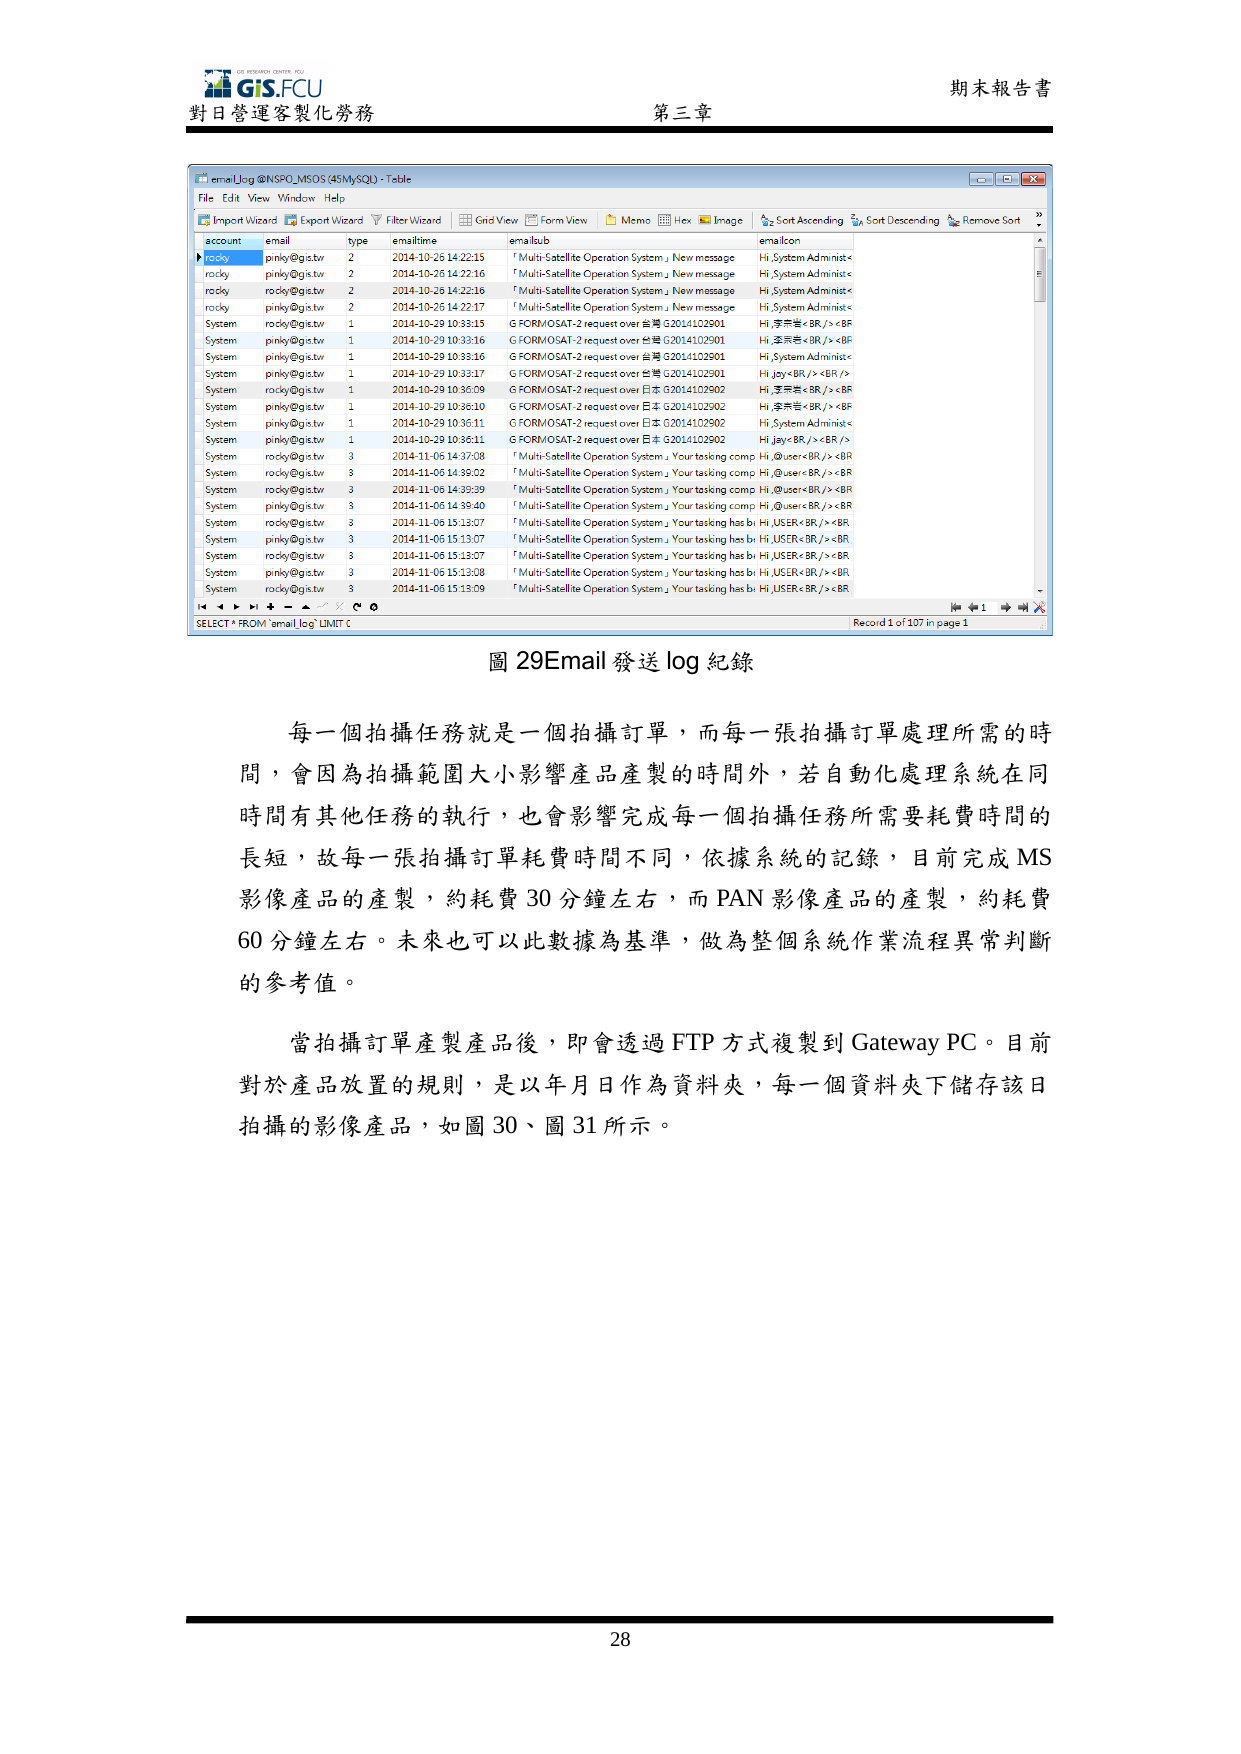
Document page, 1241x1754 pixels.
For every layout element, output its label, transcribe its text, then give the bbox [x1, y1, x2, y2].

text 每一個拍攝任務就是一個拍攝訂單，而每一張拍攝訂單處理所需的時間，會因為拍攝範圍大小影響產品產製的時間外，若自動化處理系統在同時間有其他任務的執行，也會影響完成每一個拍攝任務所需要耗費時間的長短，故每一張拍攝訂單耗費時間不同，依據系統的記錄，目前完成MS影像產品的產製，約耗費30分鐘左右，而PAN影像產品的產製，約耗費60分鐘左右。未來也可以此數據為基準，做為整個系統作業流程異常判斷的參考值。 [237, 707, 1053, 998]
picture [187, 164, 1053, 636]
picture [191, 61, 328, 104]
text 當拍攝訂單產製產品後，即會透過FTP方式複製到Gateway PC。目前對於產品放置的規則，是以年月日作為資料夾，每一個資料夾下儲存該日拍攝的影像產品，如圖30、圖31所示。 [237, 1017, 1053, 1142]
text 圖29Email發送log紀錄 [187, 636, 1053, 677]
